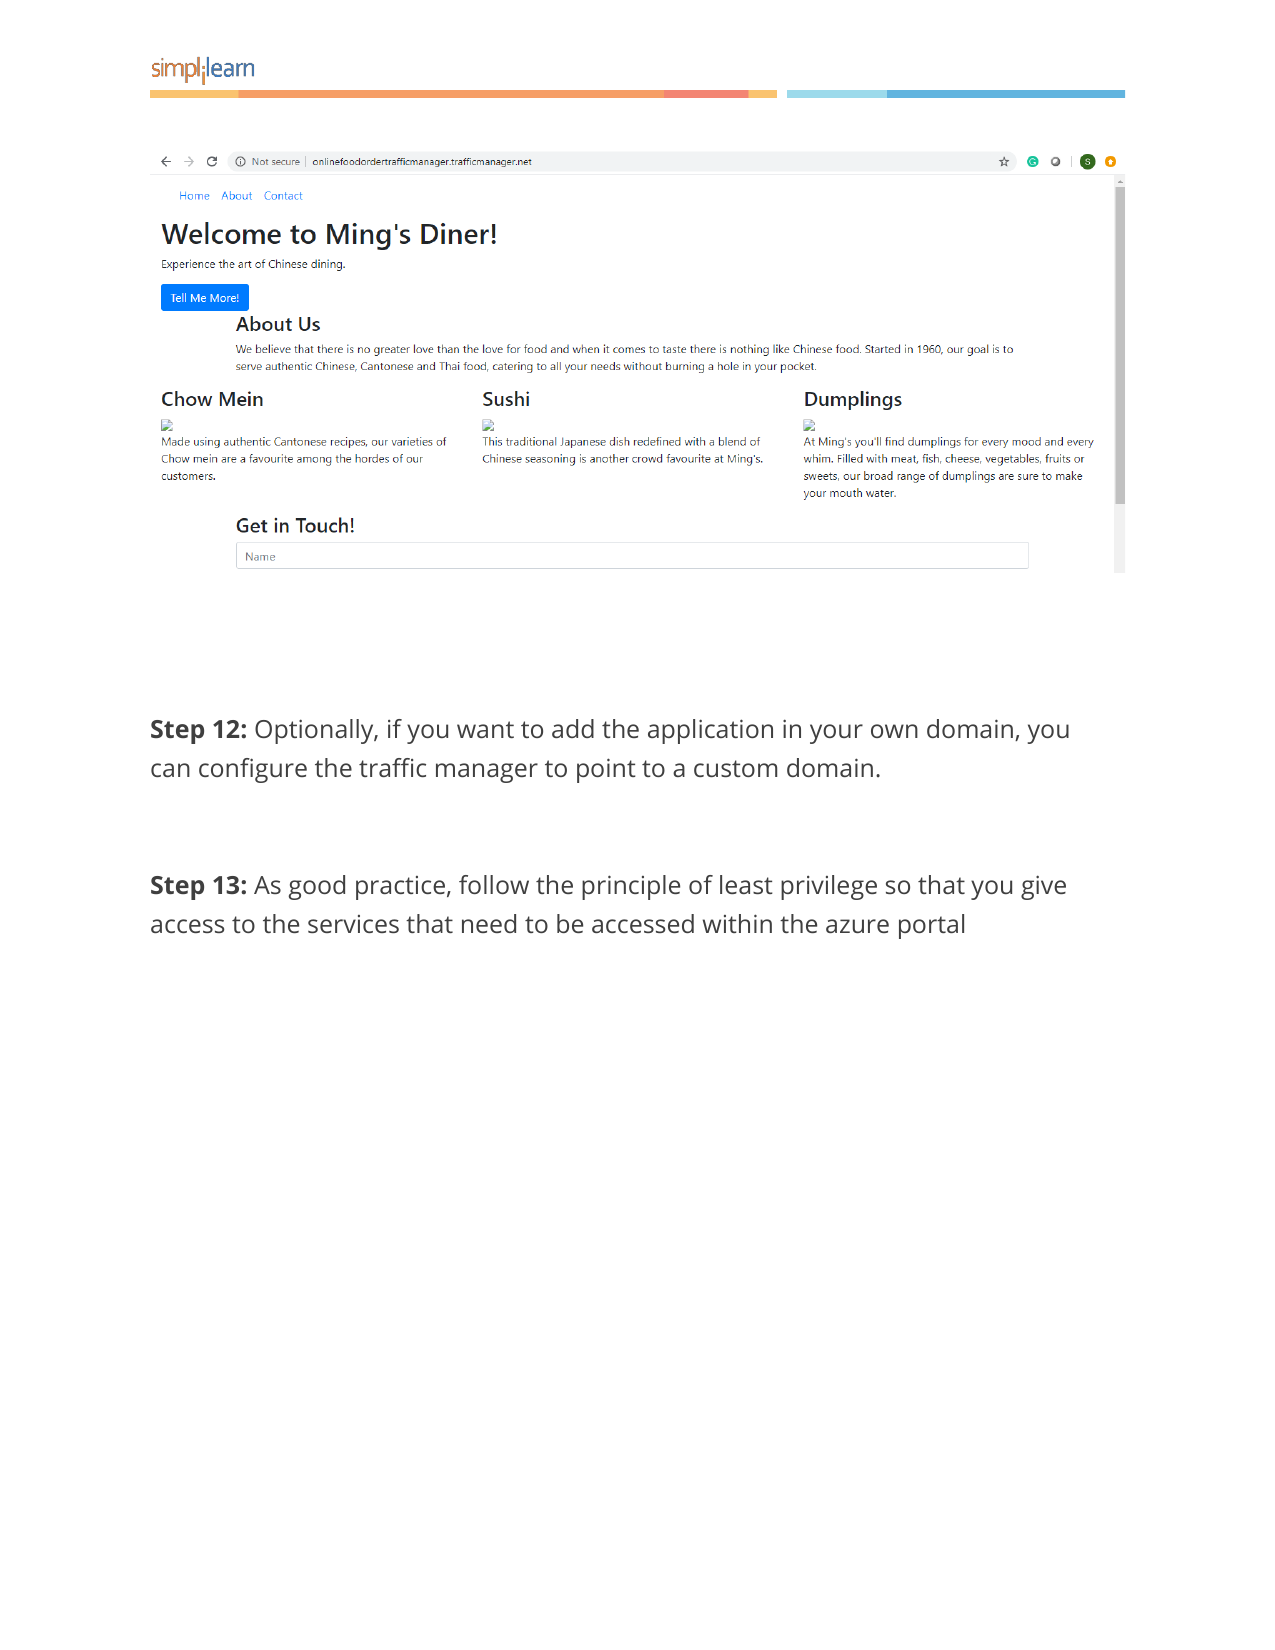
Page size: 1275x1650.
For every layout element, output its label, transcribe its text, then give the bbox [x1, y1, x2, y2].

picture [150, 150, 1125, 573]
picture [150, 52, 1125, 98]
text Step 12: Optionally, if you want to add the application in your own domain, you can configure the traffic manager to point to a custom domain. [150, 712, 1078, 785]
text Step 13: As good practice, follow the principle of least privilege so that you give access to the services that need to be accessed within the azure portal [150, 867, 1097, 941]
